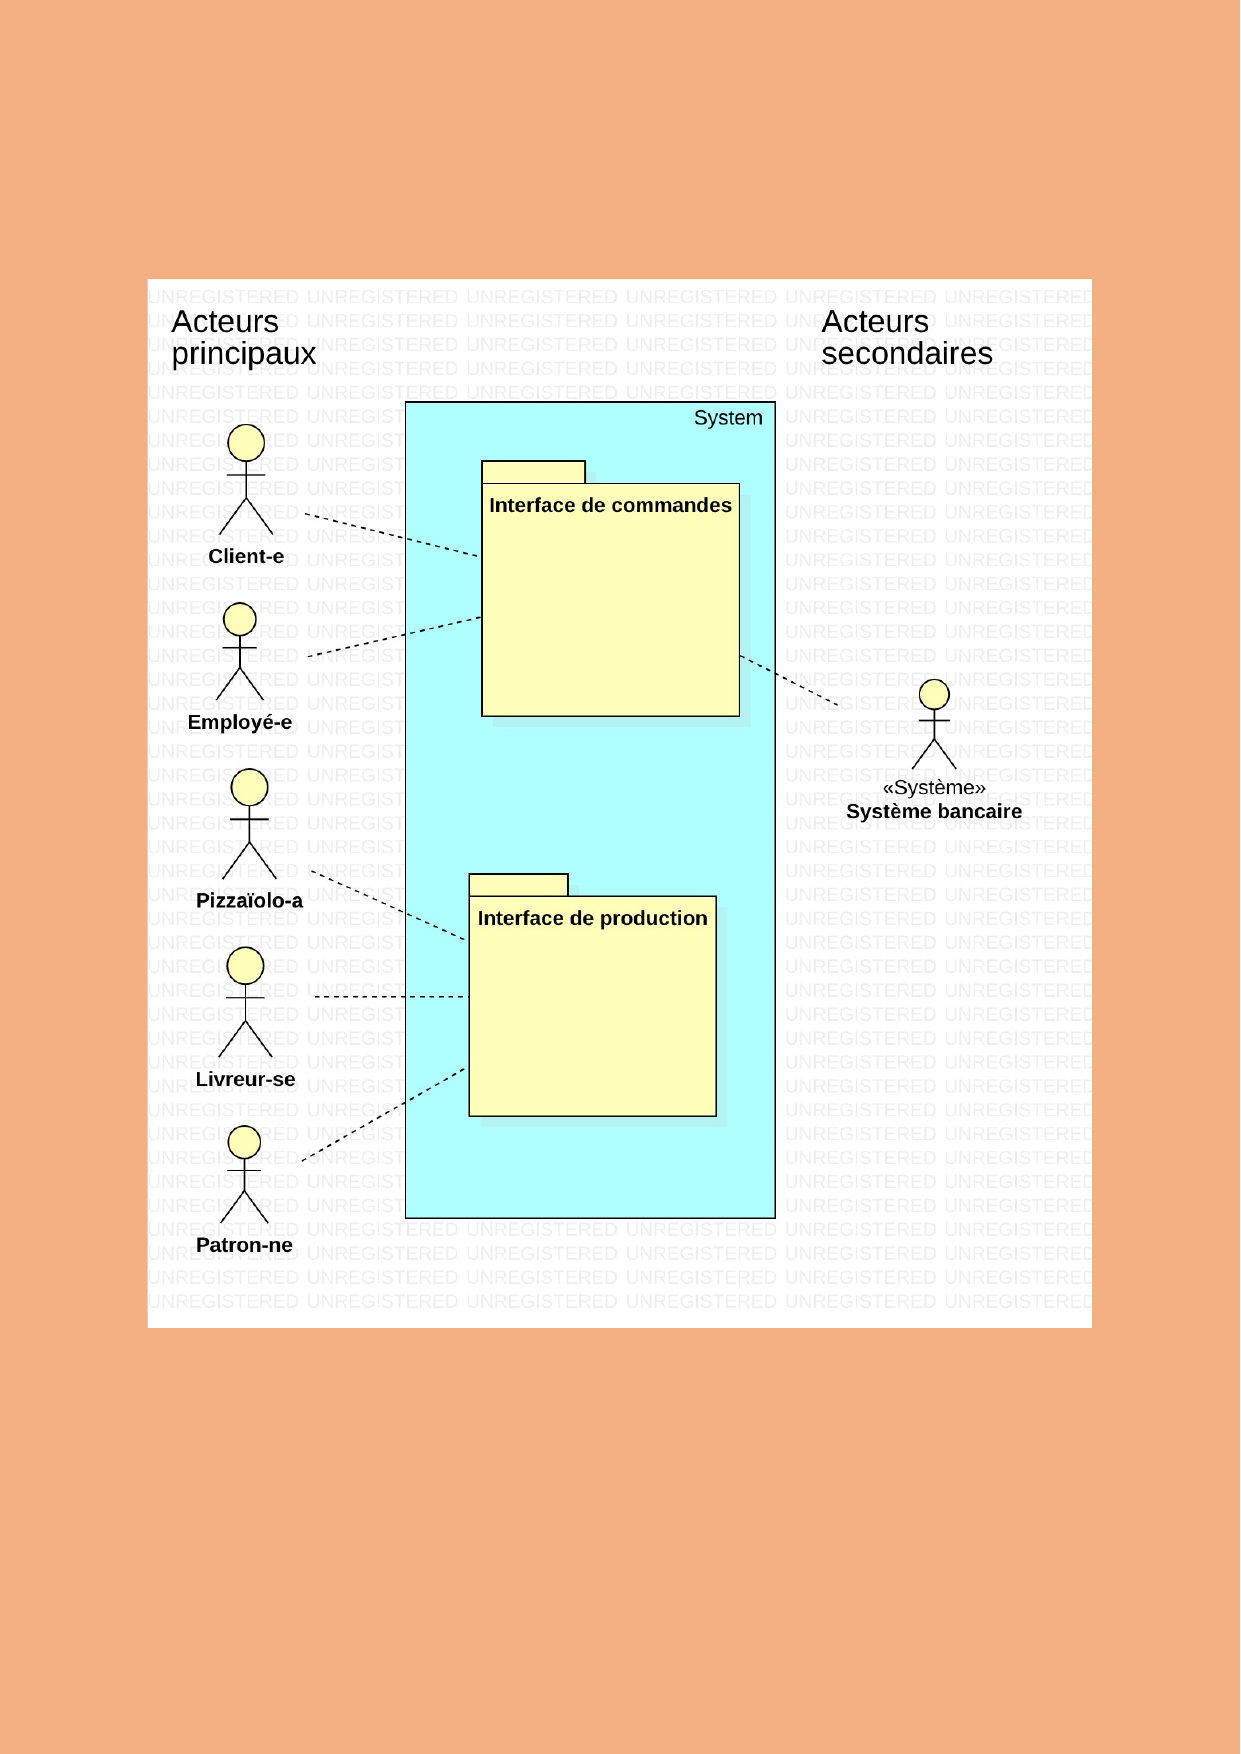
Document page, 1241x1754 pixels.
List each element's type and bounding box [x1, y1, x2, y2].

picture [147, 279, 1092, 1328]
